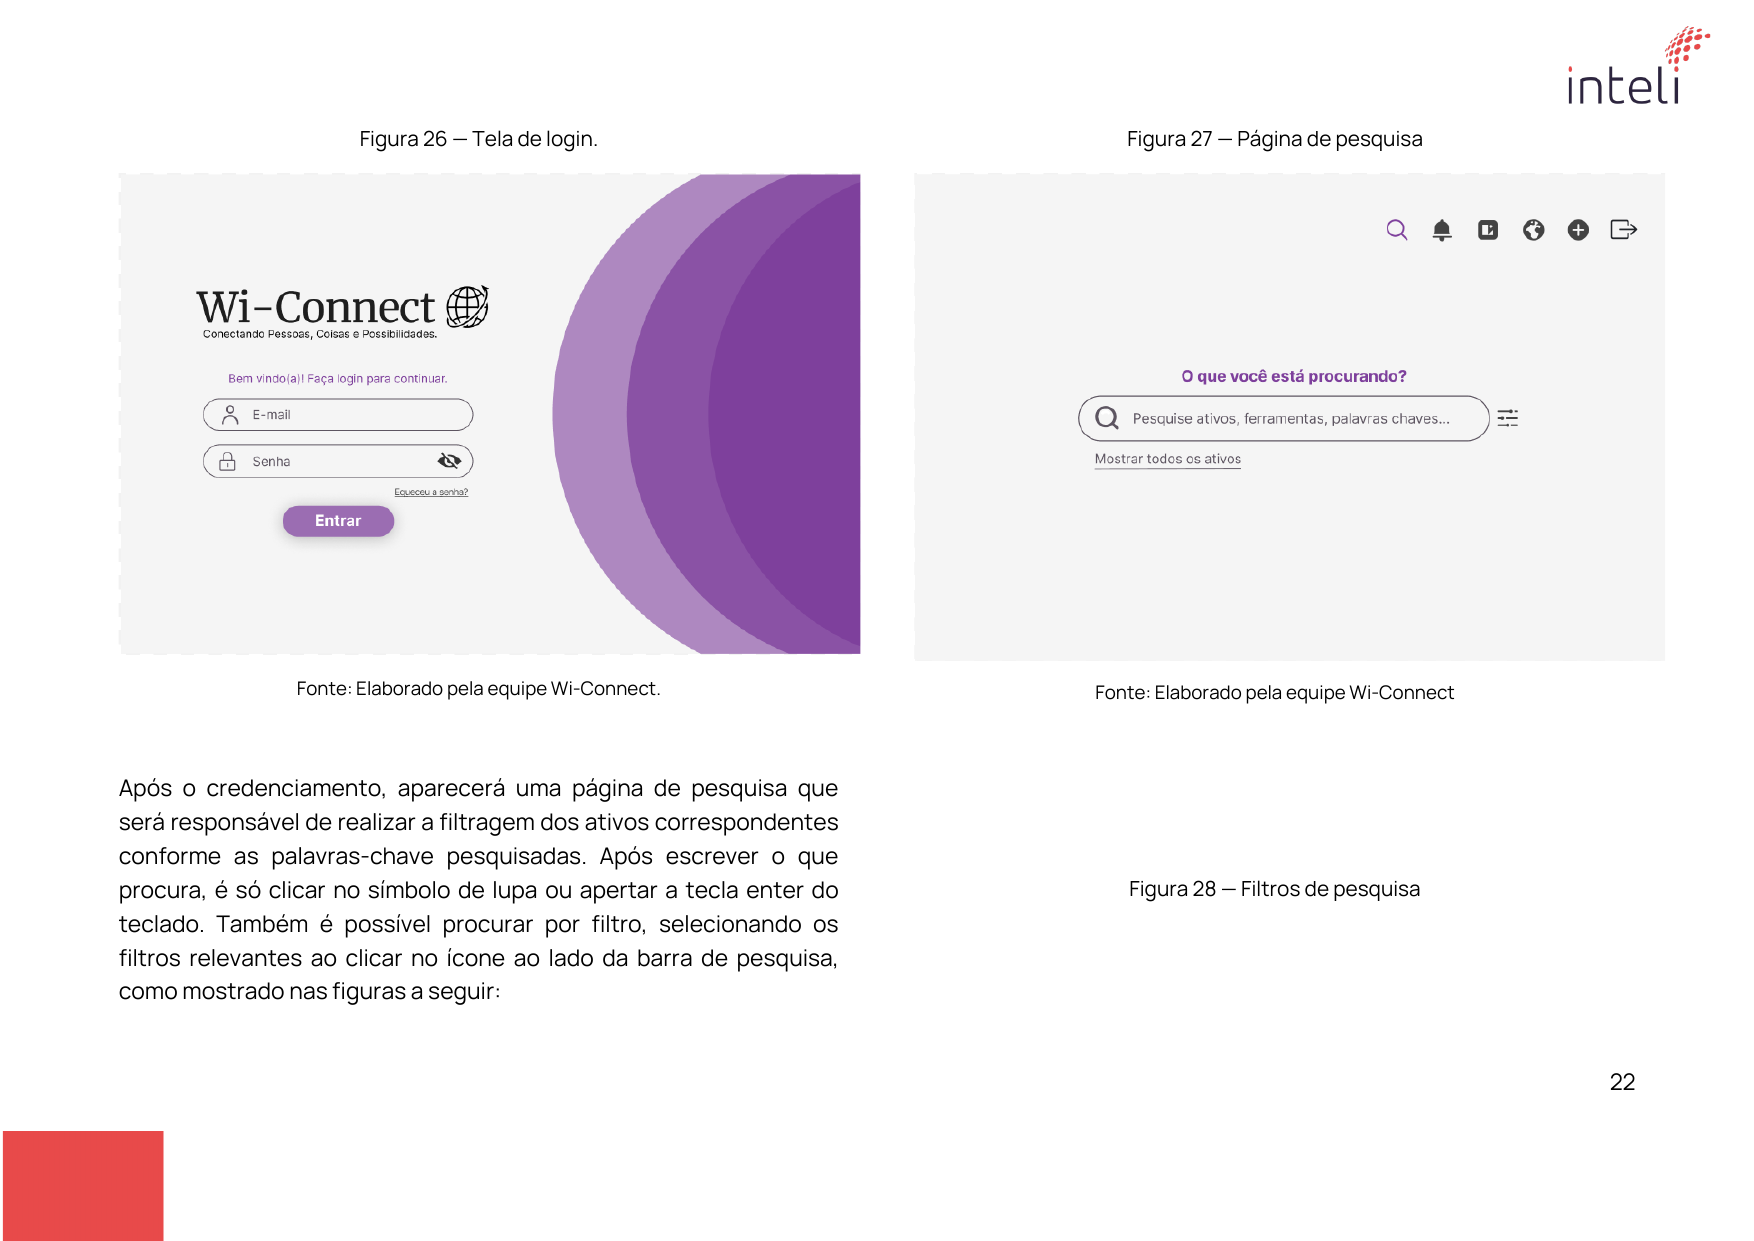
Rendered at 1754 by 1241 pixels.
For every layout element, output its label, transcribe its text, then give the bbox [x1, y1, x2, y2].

picture [118, 173, 861, 655]
text Após o credenciamento, aparecerá uma página de pesquisa que será responsável de realizar a filtragem dos ativos correspondentes conforme as palavras-chave pesquisadas. Após escrever o que procura, é só clicar no símbolo de lupa ou apertar a tecla enter do teclado. Também é possível procurar por filtro, selecionando os filtros relevantes ao clicar no ícone ao lado da barra de pesquisa, como mostrado nas figuras a seguir: [118, 772, 839, 1007]
picture [914, 173, 1666, 661]
text Fonte: Elaborado pela equipe Wi-Connect. [118, 675, 839, 701]
picture [1568, 26, 1711, 104]
text Fonte: Elaborado pela equipe Wi-Connect [914, 680, 1636, 705]
text Figura 26 — Tela de login. [118, 124, 839, 152]
text Figura 28 — Filtros de pesquisa [914, 874, 1636, 902]
picture [2, 1131, 164, 1241]
text Figura 27 — Página de pesquisa [914, 124, 1636, 152]
